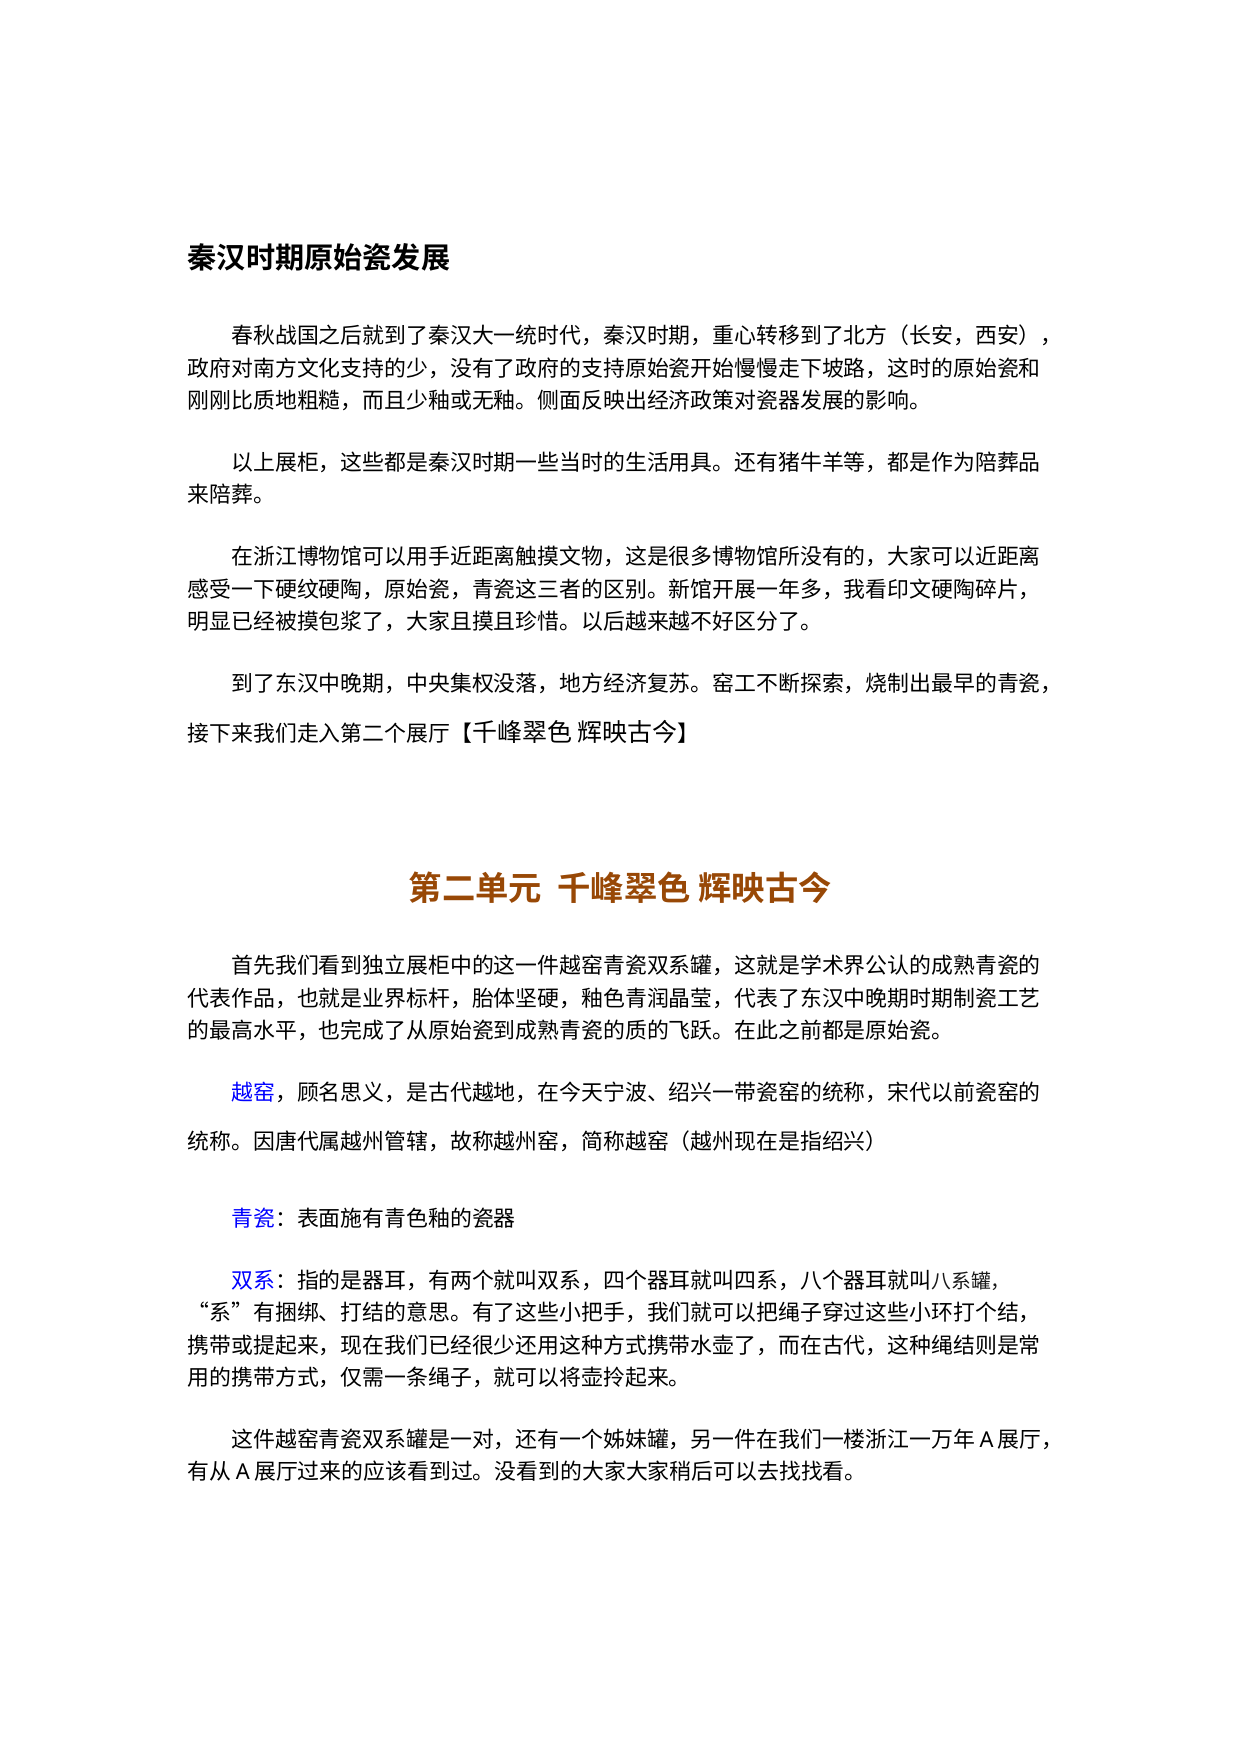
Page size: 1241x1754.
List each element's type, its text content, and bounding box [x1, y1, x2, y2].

text 秦汉时期原始瓷发展 [187, 224, 1053, 289]
text 青瓷：表面施有青色釉的瓷器 [187, 1201, 1053, 1233]
text 首先我们看到独立展柜中的这一件越窑青瓷双系罐，这就是学术界公认的成熟青瓷的代表作品，也就是业界标杆，胎体坚硬，釉色青润晶莹，代表了东汉中晚期时期制瓷工艺的最高水平，也完成了从原始瓷到成熟青瓷的质的飞跃。在此之前都是原始瓷。 [187, 948, 1053, 1045]
text 春秋战国之后就到了秦汉大一统时代，秦汉时期，重心转移到了北方（长安，西安），政府对南方文化支持的少，没有了政府的支持原始瓷开始慢慢走下坡路，这时的原始瓷和刚刚比质地粗糙，而且少釉或无釉。侧面反映出经济政策对瓷器发展的影响。 [187, 318, 1053, 415]
subtitle 第二单元 千峰翠色 辉映古今 [187, 854, 1053, 919]
text 到了东汉中晚期，中央集权没落，地方经济复苏。窑工不断探索，烧制出最早的青瓷，接下来我们走入第二个展厅【千峰翠色 辉映古今】 [187, 665, 1053, 763]
text 在浙江博物馆可以用手近距离触摸文物，这是很多博物馆所没有的，大家可以近距离感受一下硬纹硬陶，原始瓷，青瓷这三者的区别。新馆开展一年多，我看印文硬陶碎片，明显已经被摸包浆了，大家且摸且珍惜。以后越来越不好区分了。 [187, 539, 1053, 636]
text 这件越窑青瓷双系罐是一对，还有一个姊妹罐，另一件在我们一楼浙江一万年A展厅，有从A展厅过来的应该看到过。没看到的大家大家稍后可以去找找看。 [187, 1422, 1053, 1487]
text 以上展柜，这些都是秦汉时期一些当时的生活用具。还有猪牛羊等，都是作为陪葬品来陪葬。 [187, 444, 1053, 509]
text 双系：‌指的是器耳，有两个就叫双系，四个器耳就叫四系，八个器耳就叫八系罐，“系”有捆绑、打结的意思。有了这些小把手，我们就可以把绳子穿过这些小环打个结，携带或提起来，现在我们已经很少还用这种方式携带水壶了，而在古代，这种绳结则是常用的携带方式，仅需一条绳子，就可以将壶拎起来。 [187, 1262, 1053, 1392]
text 越窑，顾名思义，是古代越地，在今天宁波、绍兴一带瓷窑的统称，宋代以前瓷窑的统称。因唐代属越州管辖，故称越州窑，简称越窑（越州现在是指绍兴） [187, 1074, 1053, 1156]
